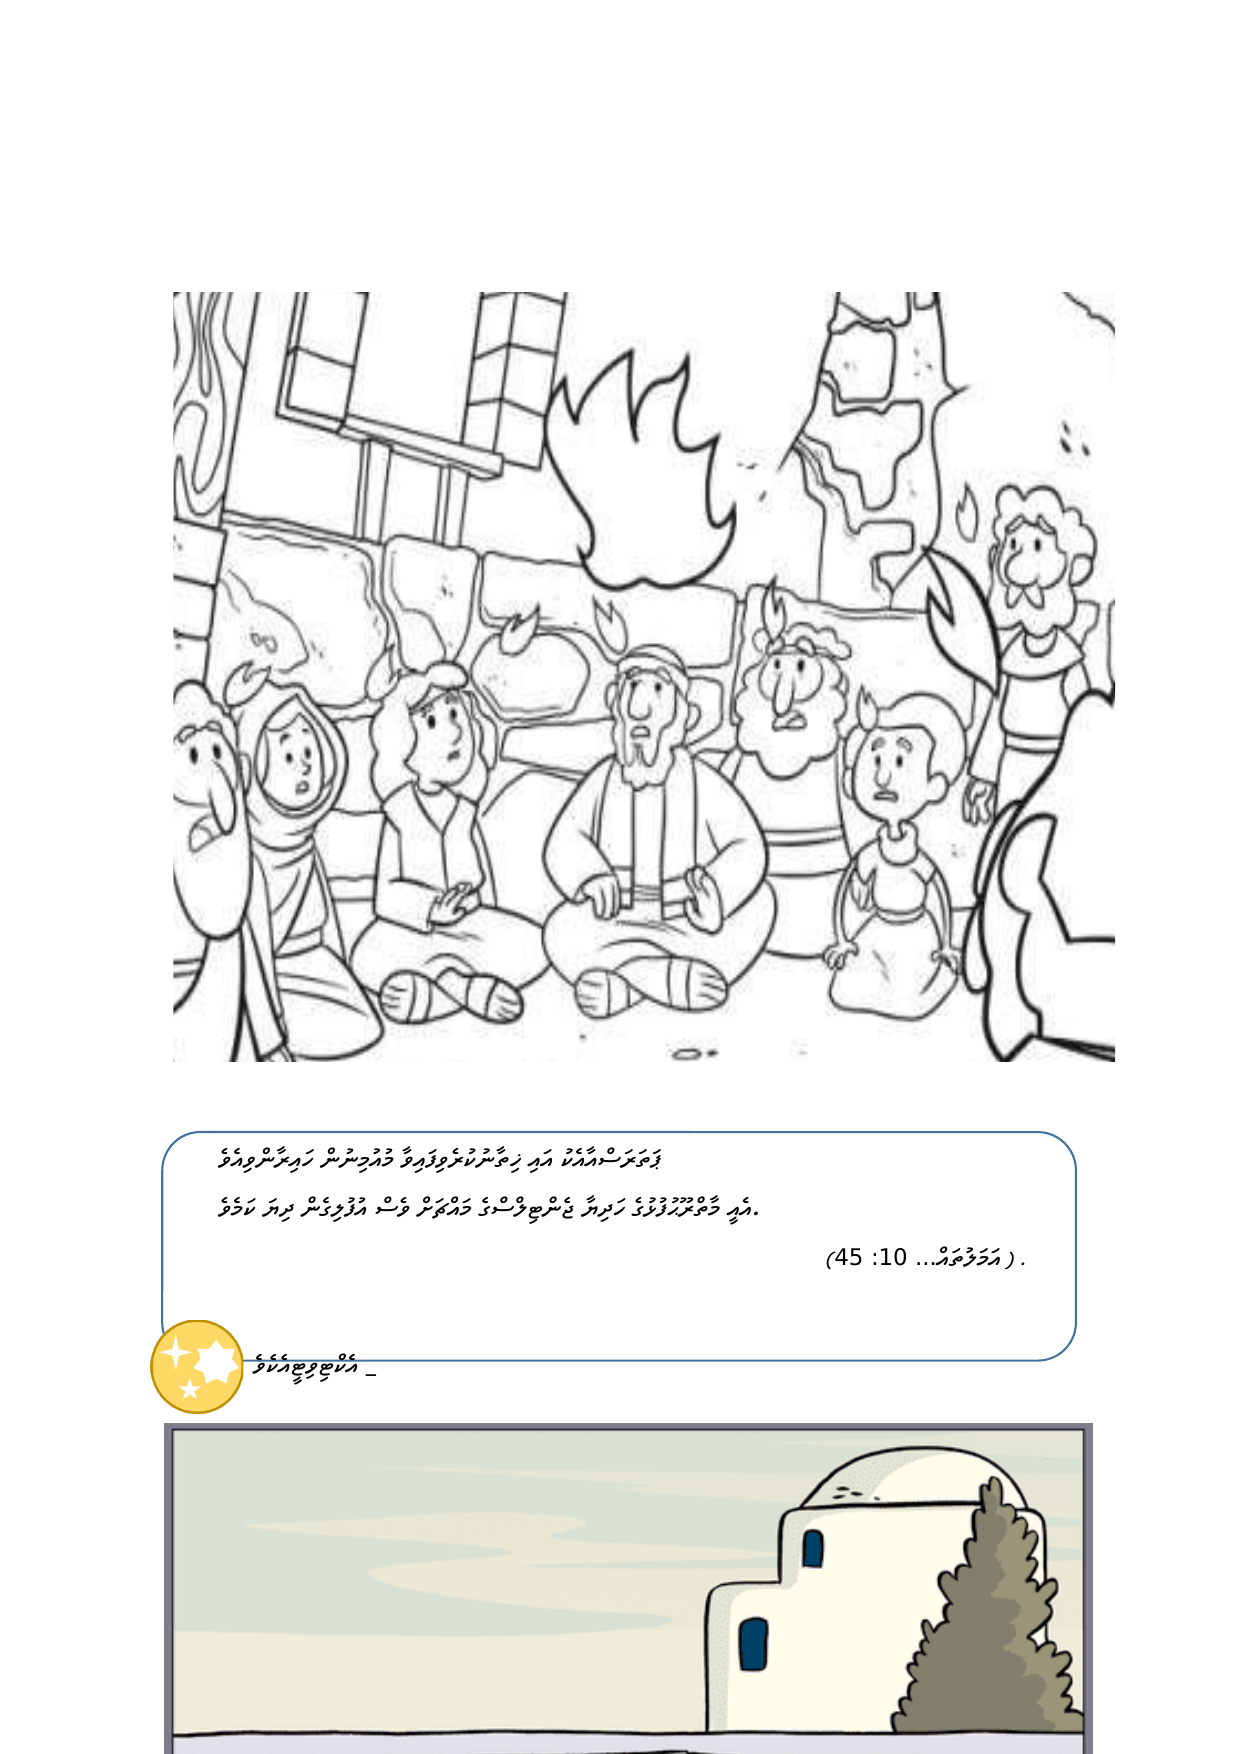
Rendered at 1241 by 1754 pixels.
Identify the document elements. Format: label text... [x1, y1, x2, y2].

text (އަމަލުތައް... 10: 45 ) . [150, 1244, 1090, 1273]
text ޕަތަރަސްއާއެކު އައި ޚިތާނުކުރެވިފައިވާ މުއުމިނުން ހައިރާންވިއެވެ [150, 1145, 1090, 1172]
picture [173, 292, 1116, 1062]
picture [150, 1320, 244, 1414]
text އެކްޓިވިޓީއެކެވެ _ [244, 1346, 1090, 1383]
text އެއީ މާތްރޫޙުފުޅުގެ ހަދިޔާ ޖެންޓިލްސްގެ މައްޗަށް ވެސް އުފުލިގެން ދިޔަ ކަމެވެ. [150, 1190, 1090, 1225]
picture [166, 1425, 1091, 1754]
